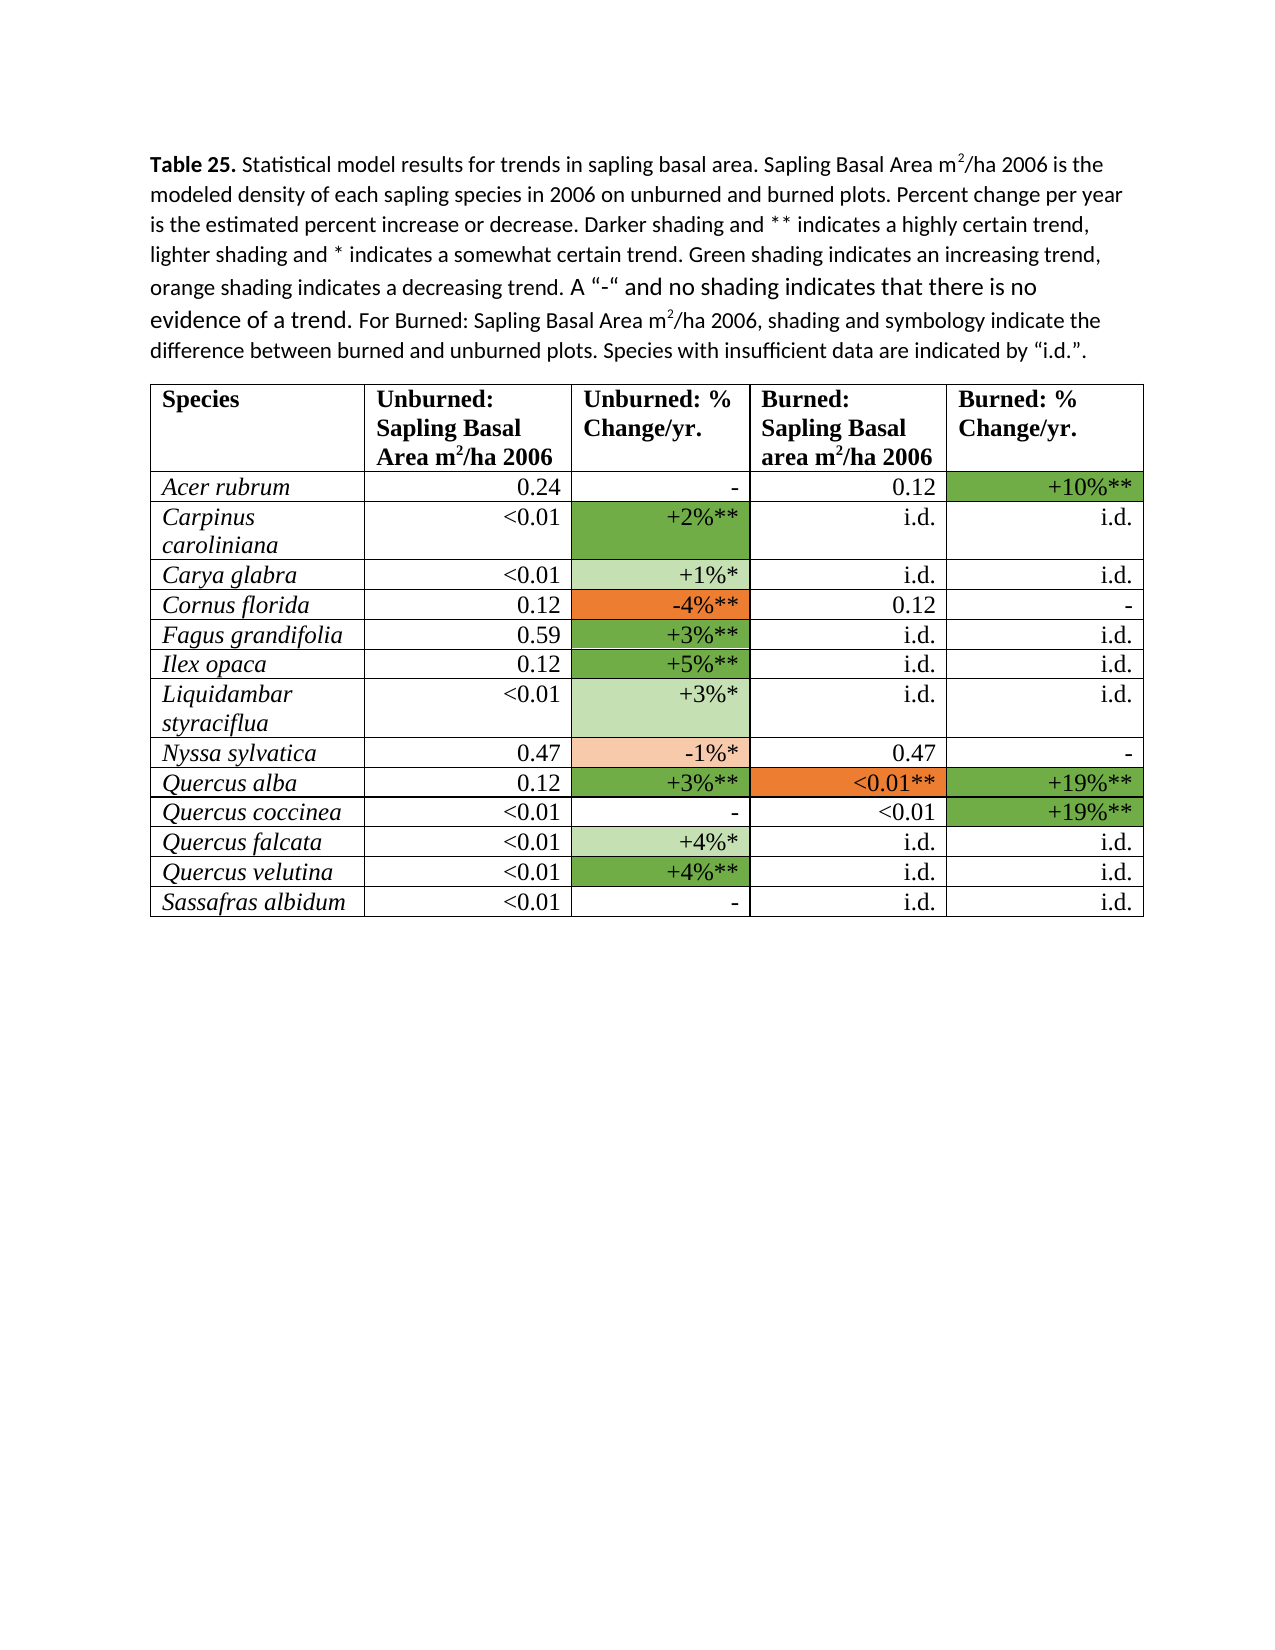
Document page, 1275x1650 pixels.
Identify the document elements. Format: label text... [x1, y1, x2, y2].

table_cell Acer rubrum [151, 472, 364, 501]
table_cell i.d. [751, 857, 946, 886]
table_cell 0.47 [751, 738, 946, 767]
table_cell - [947, 738, 1143, 767]
table_cell +3%** [572, 768, 749, 796]
table_cell Nyssa sylvatica [151, 738, 364, 767]
table_cell <0.01 [365, 560, 571, 589]
table_cell Sassafras albidum [151, 887, 364, 916]
table_cell - [572, 887, 749, 916]
table_cell +4%* [572, 827, 749, 856]
table_cell <0.01 [365, 798, 571, 826]
table_cell 0.59 [365, 620, 571, 648]
table_cell +5%** [572, 650, 749, 678]
table_cell i.d. [751, 679, 946, 737]
table_cell i.d. [751, 502, 946, 559]
table_cell <0.01 [365, 887, 571, 916]
table_cell 0.12 [751, 590, 946, 619]
table_cell <0.01 [365, 679, 571, 737]
table_cell Carya glabra [151, 560, 364, 589]
table_cell i.d. [751, 887, 946, 916]
table_header Burned: % Change/yr. [947, 385, 1143, 471]
table_cell i.d. [947, 827, 1143, 856]
table_cell +10%** [947, 472, 1143, 501]
table_cell <0.01 [365, 857, 571, 886]
table_cell +2%** [572, 502, 749, 559]
table_cell i.d. [947, 650, 1143, 678]
table_cell Ilex opaca [151, 650, 364, 678]
table_cell +19%** [947, 798, 1143, 826]
table_cell i.d. [751, 560, 946, 589]
table_cell i.d. [947, 857, 1143, 886]
table_cell 0.12 [365, 590, 571, 619]
table_cell +3%* [572, 679, 749, 737]
table_cell -1%* [572, 738, 749, 767]
table_cell Cornus florida [151, 590, 364, 619]
table_cell i.d. [947, 679, 1143, 737]
table_cell i.d. [947, 502, 1143, 559]
table_cell i.d. [947, 560, 1143, 589]
table_cell i.d. [947, 887, 1143, 916]
table_cell - [572, 798, 749, 826]
table_cell 0.12 [365, 768, 571, 796]
table_cell -4%** [572, 590, 749, 619]
table_cell Fagus grandifolia [151, 620, 364, 648]
table_cell Quercus alba [151, 768, 364, 796]
table_cell - [947, 590, 1143, 619]
table_cell <0.01** [751, 768, 946, 796]
table_cell 0.24 [365, 472, 571, 501]
table_cell 0.12 [365, 650, 571, 678]
table_cell <0.01 [751, 798, 946, 826]
text Table 25. Statistical model results for trends in sapling basal area. Sapling Basal Area m2/ha 2006 is the modeled density of each sapling species in 2006 on unburned and burned plots. Percent change per year is the estimated percent increase or decrease. Darker shading and ** indicates a highly certain trend, lighter shading and * indicates a somewhat certain trend. Green shading indicates an increasing trend, orange shading indicates a decreasing trend. A “-“ and no shading indicates that there is no evidence of a trend. For Burned: Sapling Basal Area m2/ha 2006, shading and symbology indicate the difference between burned and unburned plots. Species with insufficient data are indicated by “i.d.”. [150, 150, 1125, 365]
table_cell 0.12 [751, 472, 946, 501]
table_cell i.d. [751, 827, 946, 856]
table_header Unburned: % Change/yr. [572, 385, 749, 471]
table_cell i.d. [751, 620, 946, 648]
table_cell +3%** [572, 620, 749, 648]
table_cell Quercus velutina [151, 857, 364, 886]
table_cell 0.47 [365, 738, 571, 767]
table_cell i.d. [751, 650, 946, 678]
table_cell +19%** [947, 768, 1143, 796]
table_header Unburned: Sapling Basal Area m2/ha 2006 [365, 385, 571, 471]
table_cell Liquidambar styraciflua [151, 679, 364, 737]
table_cell - [572, 472, 749, 501]
table_header Species [151, 385, 364, 471]
table_cell +4%** [572, 857, 749, 886]
table_cell Quercus coccinea [151, 798, 364, 826]
table_cell <0.01 [365, 502, 571, 559]
table_cell Quercus falcata [151, 827, 364, 856]
table_cell +1%* [572, 560, 749, 589]
table_cell i.d. [947, 620, 1143, 648]
table_cell Carpinus caroliniana [151, 502, 364, 559]
table_cell <0.01 [365, 827, 571, 856]
table_header Burned: Sapling Basal area m2/ha 2006 [751, 385, 946, 471]
